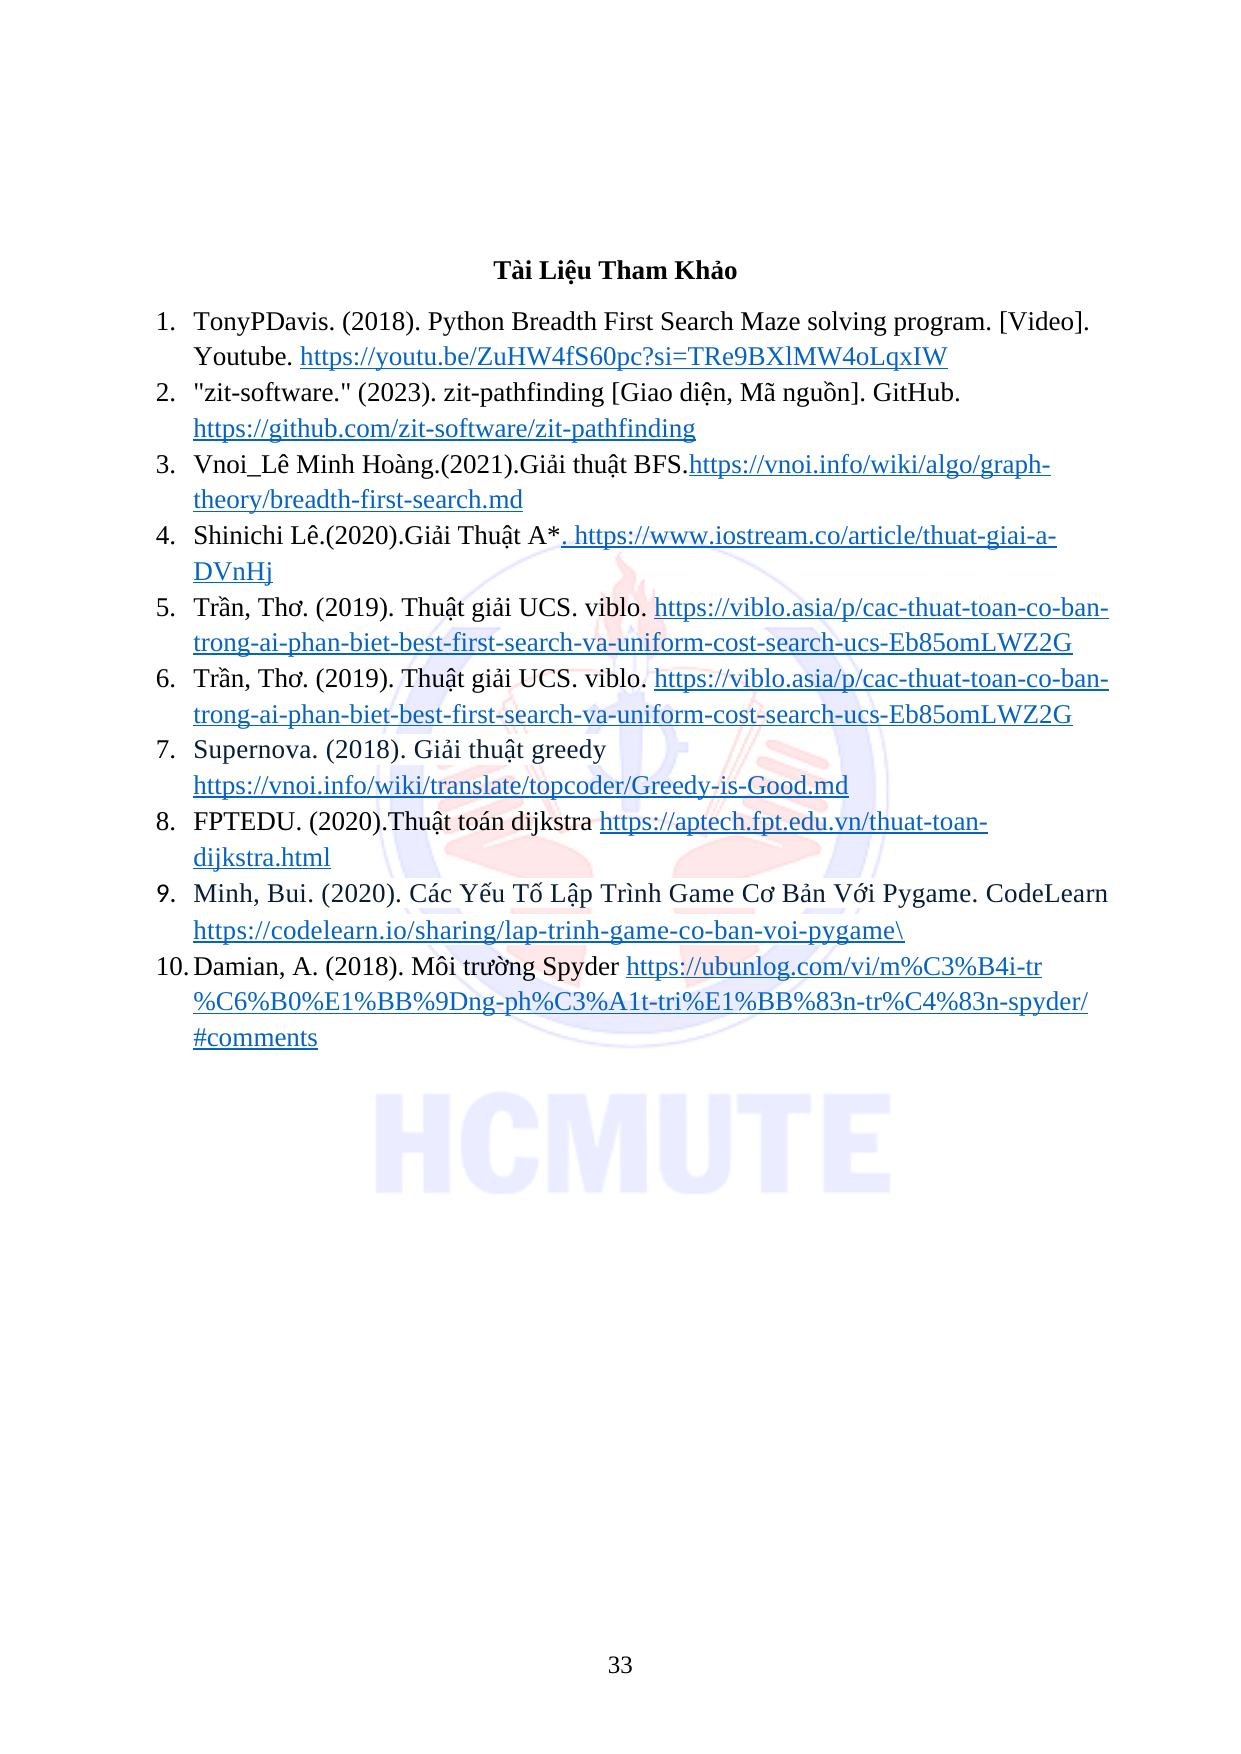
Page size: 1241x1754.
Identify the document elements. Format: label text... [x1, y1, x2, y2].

list Supernova. (2018). Giải thuật greedy https://vnoi.info/wiki/translate/topcoder/Greedy-is-Good.md [156, 733, 1122, 800]
subtitle Tài Liệu Tham Khảo [418, 254, 1122, 286]
list Minh, Bui. (2020). Các Yếu Tố Lập Trình Game Cơ Bản Với Pygame. CodeLearn https://codelearn.io/sharing/lap-trinh-game-co-ban-voi-pygame\ [156, 876, 1122, 945]
list "zit-software." (2023). zit-pathfinding [Giao diện, Mã nguồn]. GitHub. https://github.com/zit-software/zit-pathfinding [156, 376, 1122, 443]
list TonyPDavis. (2018). Python Breadth First Search Maze solving program. [Video]. Youtube. https://youtu.be/ZuHW4fS60pc?si=TRe9BXlMW4oLqxIW [156, 305, 1122, 372]
list FPTEDU. (2020).Thuật toán dijkstra https://aptech.fpt.edu.vn/thuat-toan-dijkstra.html [156, 805, 1122, 872]
list Shinichi Lê.(2020).Giải Thuật A*. https://www.iostream.co/article/thuat-giai-a-DVnHj [156, 519, 1122, 586]
list Vnoi_Lê Minh Hoàng.(2021).Giải thuật BFS.https://vnoi.info/wiki/algo/graph-theory/breadth-first-search.md [156, 448, 1122, 514]
list Trần, Thơ. (2019). Thuật giải UCS. viblo. https://viblo.asia/p/cac-thuat-toan-co-ban-trong-ai-phan-biet-best-first-search-va-uniform-cost-search-ucs-Eb85omLWZ2G [156, 662, 1122, 729]
list Trần, Thơ. (2019). Thuật giải UCS. viblo. https://viblo.asia/p/cac-thuat-toan-co-ban-trong-ai-phan-biet-best-first-search-va-uniform-cost-search-ucs-Eb85omLWZ2G [156, 591, 1122, 657]
list Damian, A. (2018). Môi trường Spyder https://ubunlog.com/vi/m%C3%B4i-tr%C6%B0%E1%BB%9Dng-ph%C3%A1t-tri%E1%BB%83n-tr%C4%83n-spyder/#comments [156, 950, 1122, 1052]
